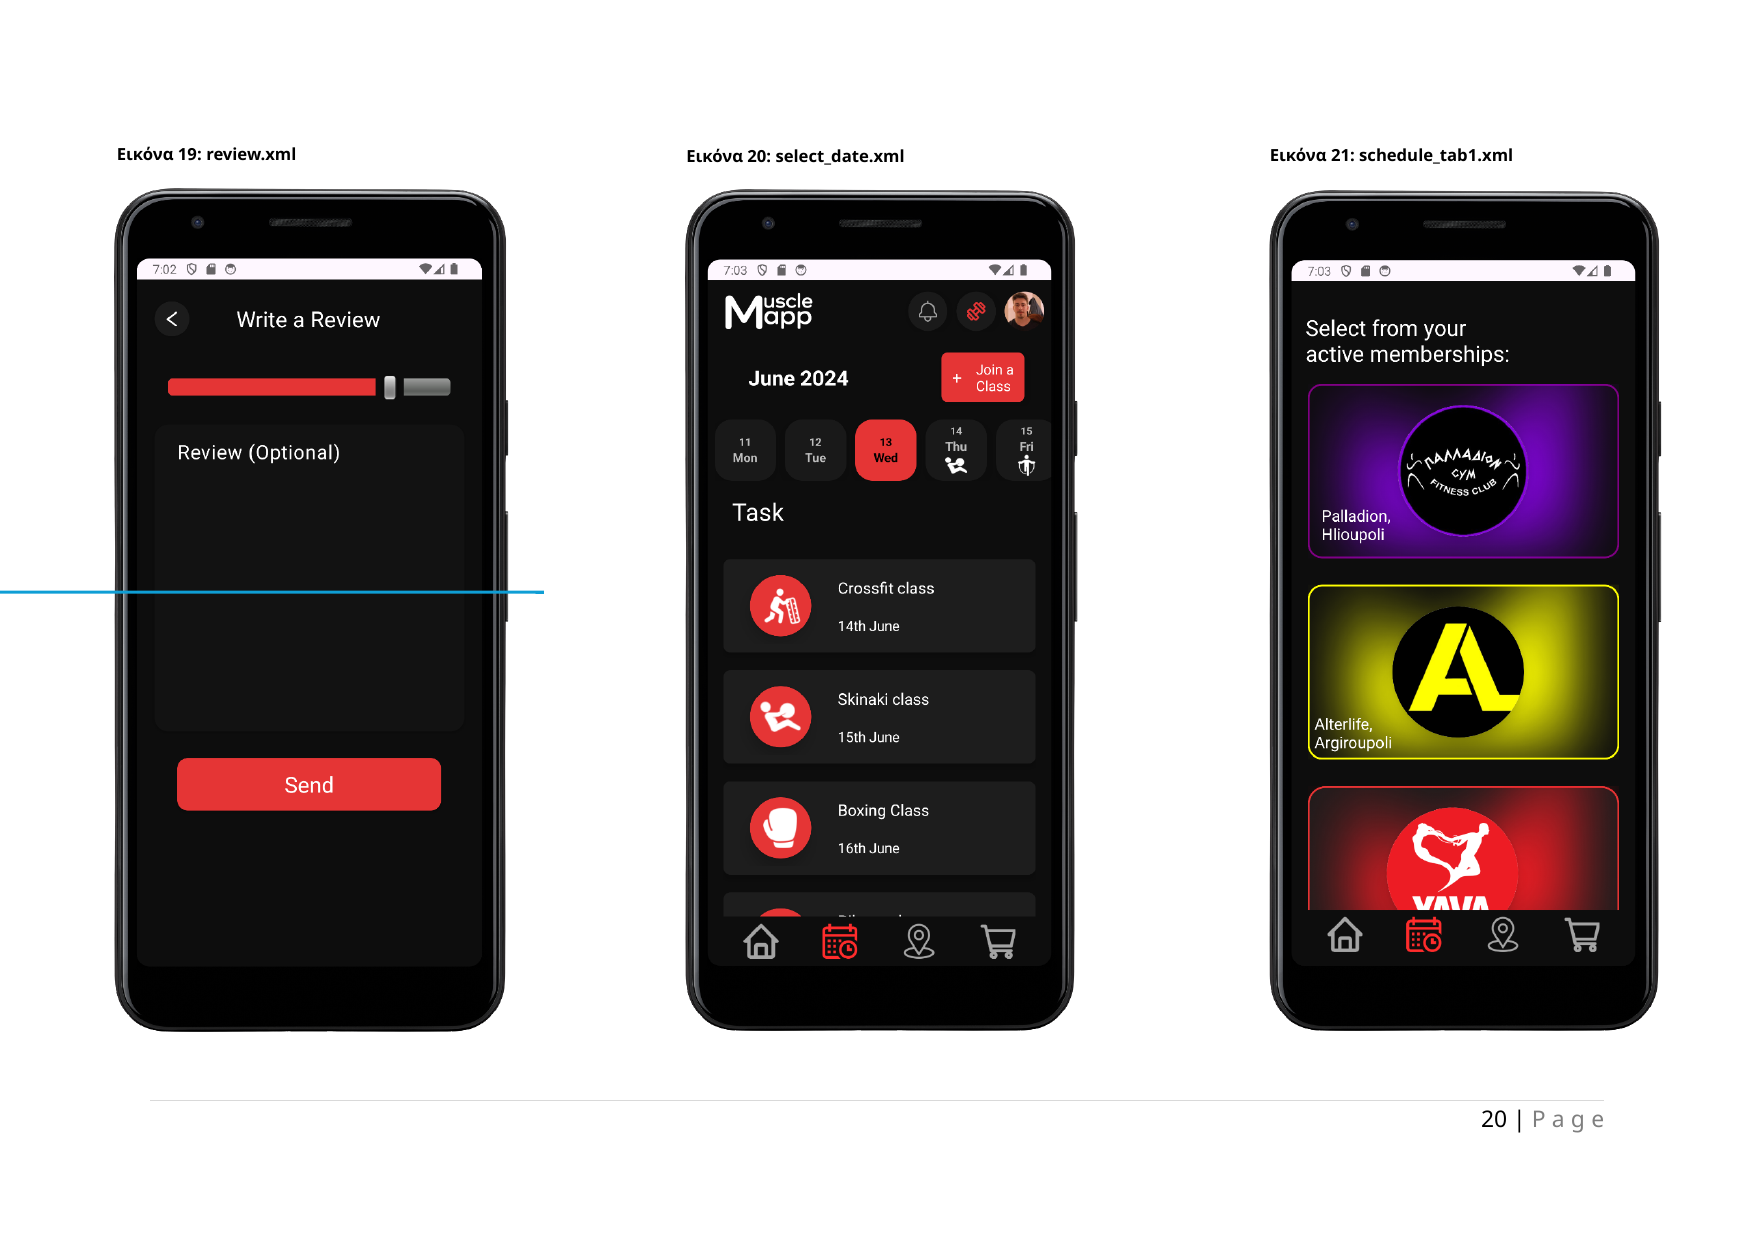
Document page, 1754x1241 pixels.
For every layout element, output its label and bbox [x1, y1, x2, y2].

picture [1269, 190, 1662, 1031]
picture [114, 594, 509, 1032]
picture [114, 188, 509, 590]
picture [685, 189, 1078, 1031]
